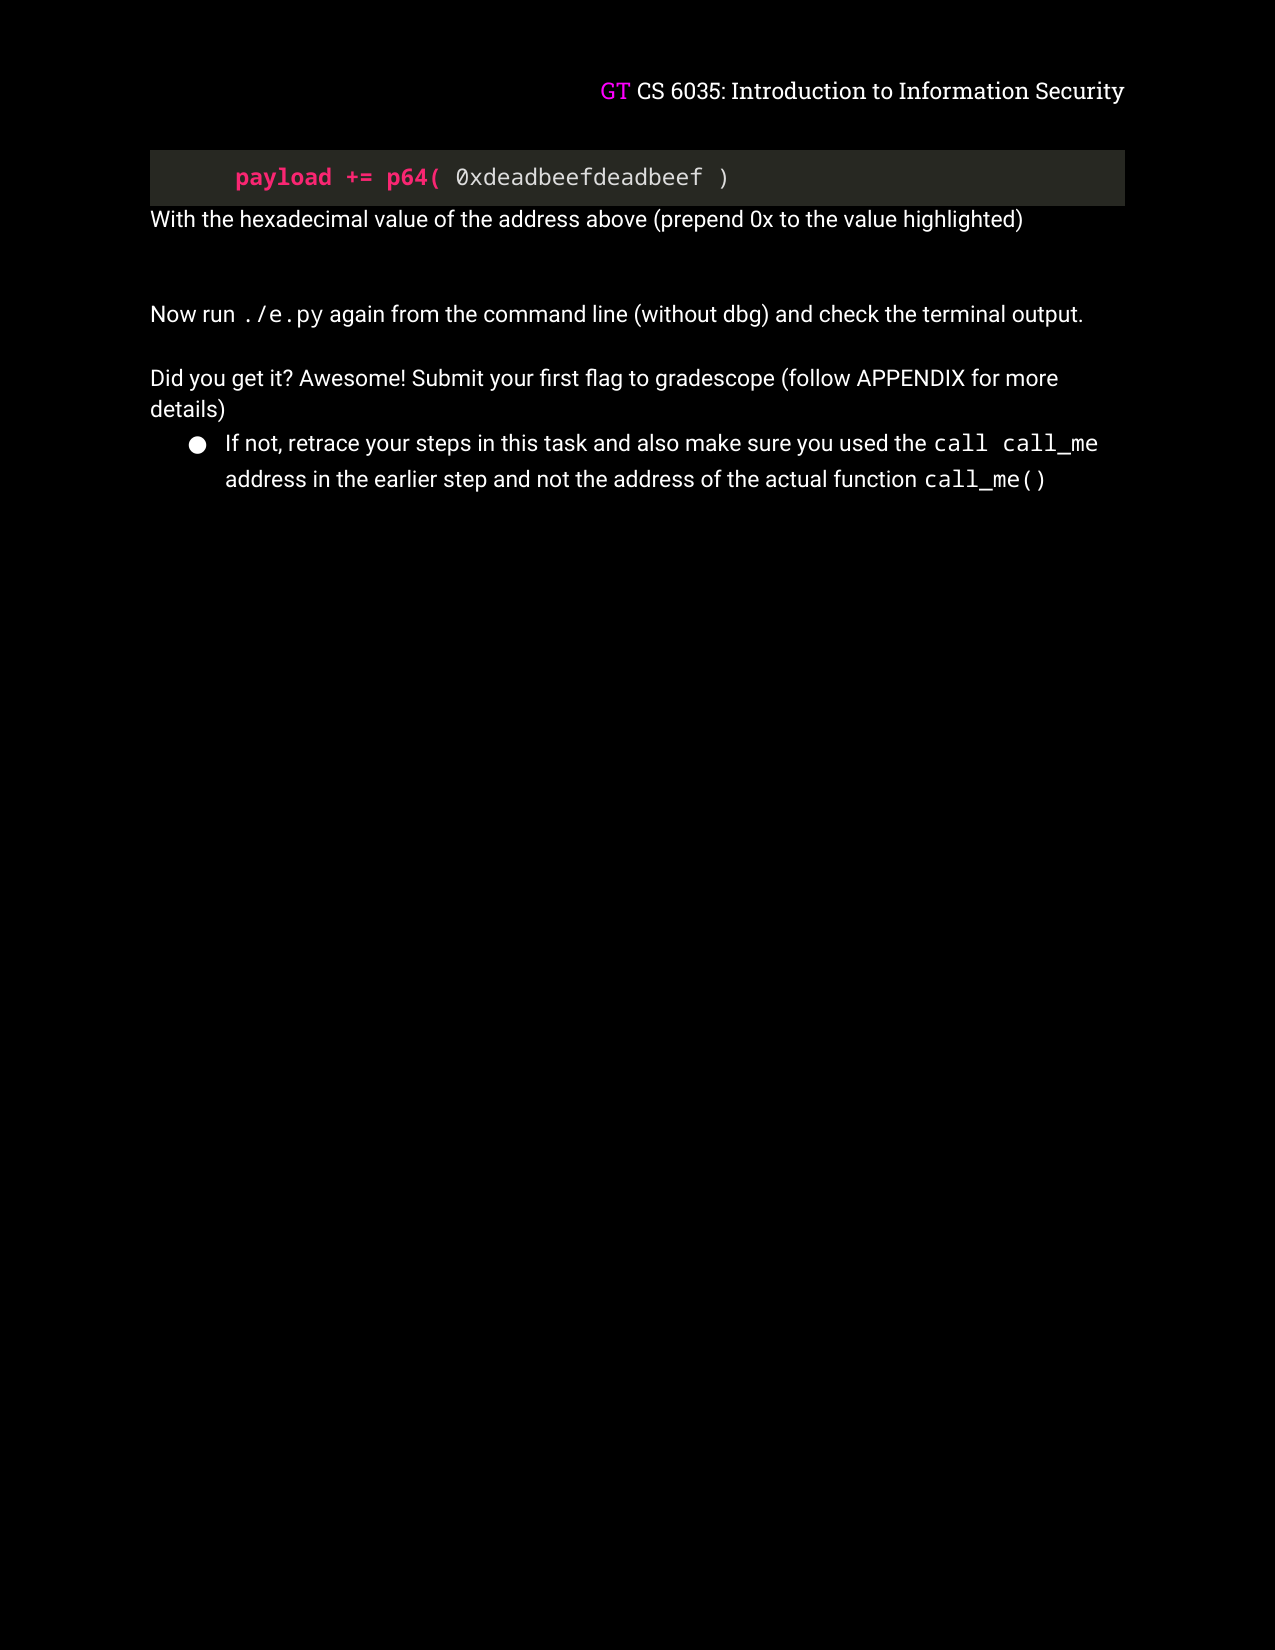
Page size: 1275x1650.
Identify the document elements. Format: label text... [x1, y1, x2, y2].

list If not, retrace your steps in this task and also make sure you used the call call_me address in the earlier step and not the address of the actual function call_me() [187, 427, 1125, 494]
table_header payload += p64( 0xdeadbeefdeadbeef ) [150, 150, 1125, 206]
text Did you get it? Awesome! Submit your first flag to gradescope (follow APPENDIX for more details) [150, 365, 1125, 423]
text Now run ./e.py again from the command line (without dbg) and check the terminal output. [150, 298, 1125, 330]
text With the hexadecimal value of the address above (prepend 0x to the value highlighted) [150, 206, 1125, 233]
